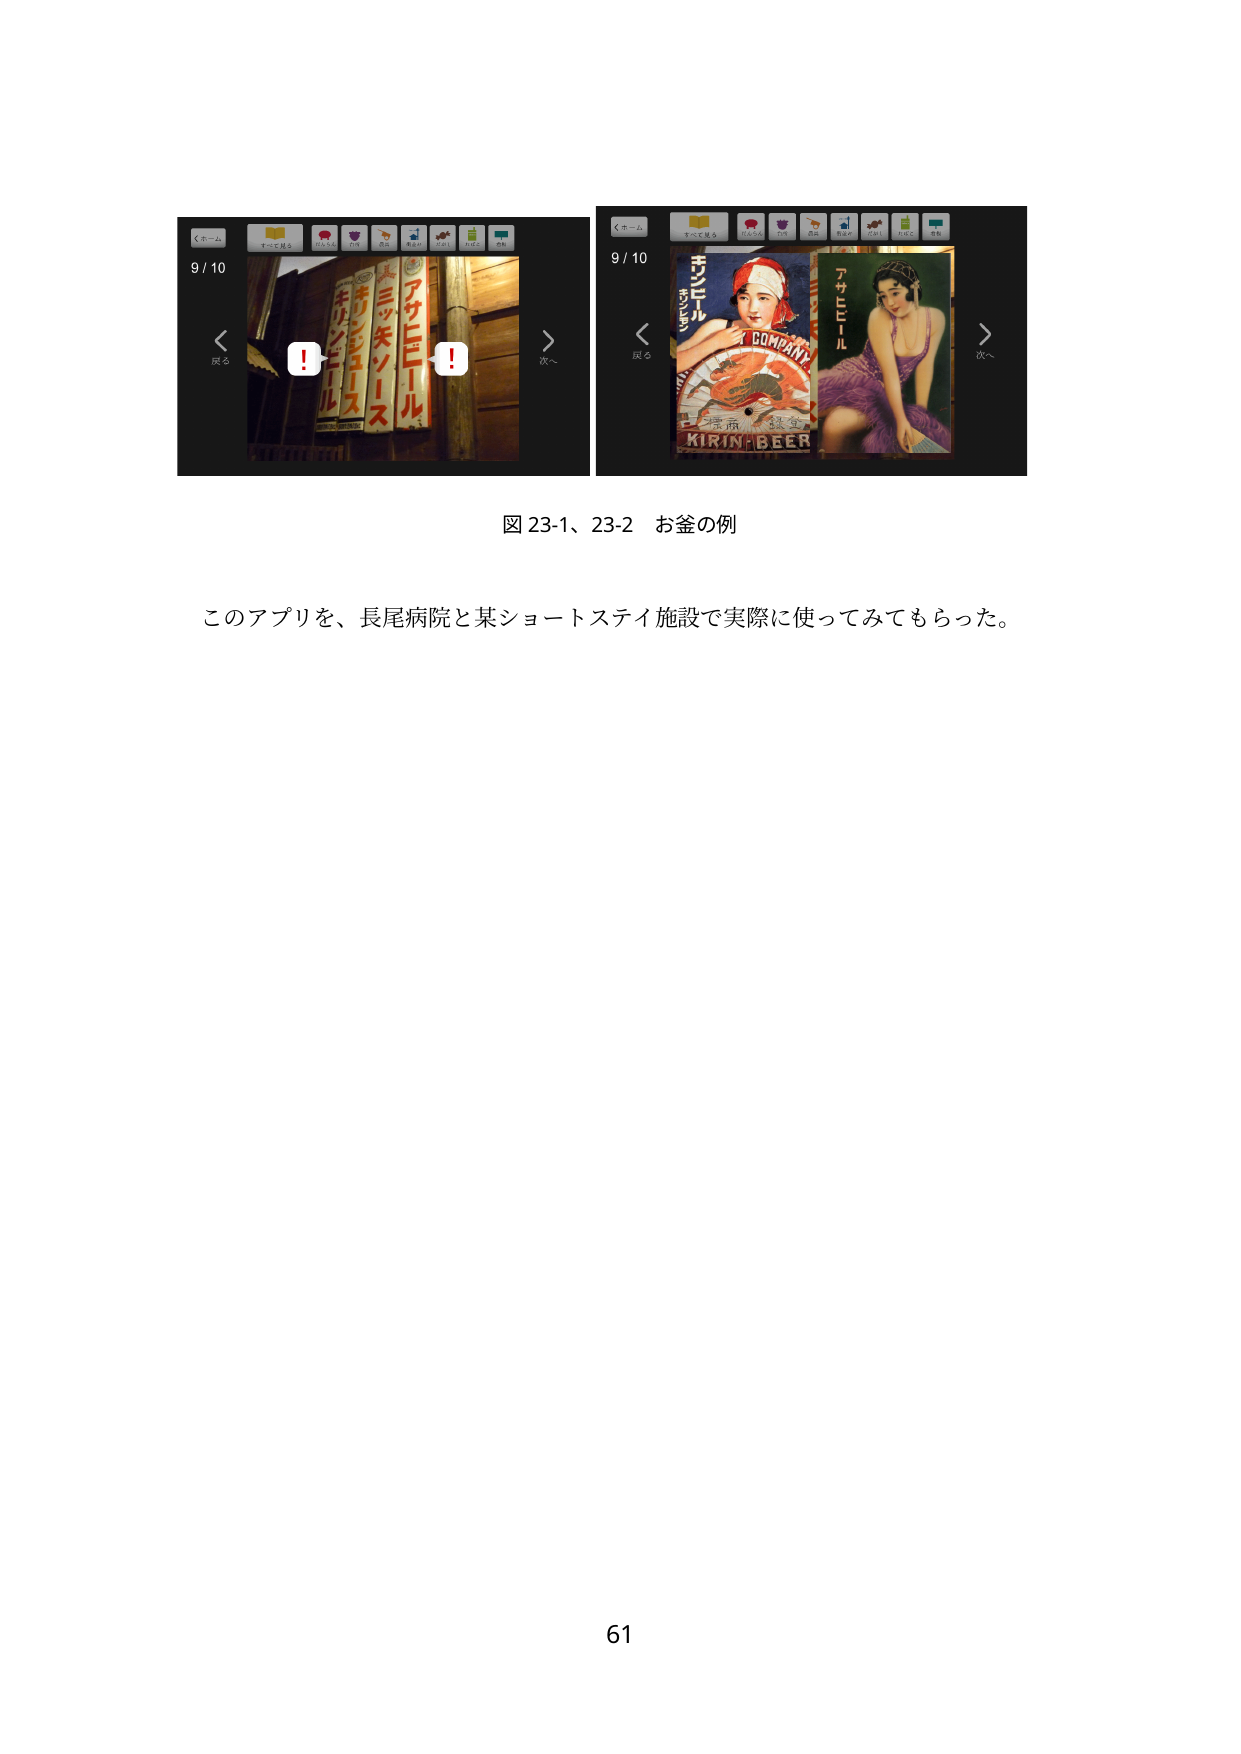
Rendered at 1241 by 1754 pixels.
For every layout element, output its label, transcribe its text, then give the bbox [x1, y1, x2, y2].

picture [595, 206, 1028, 476]
text 図23-1、23-2 お釜の例 [177, 503, 1063, 545]
text このアプリを、長尾病院と某ショートステイ施設で実際に使ってみてもらった。 [177, 596, 1063, 637]
picture [177, 217, 590, 476]
